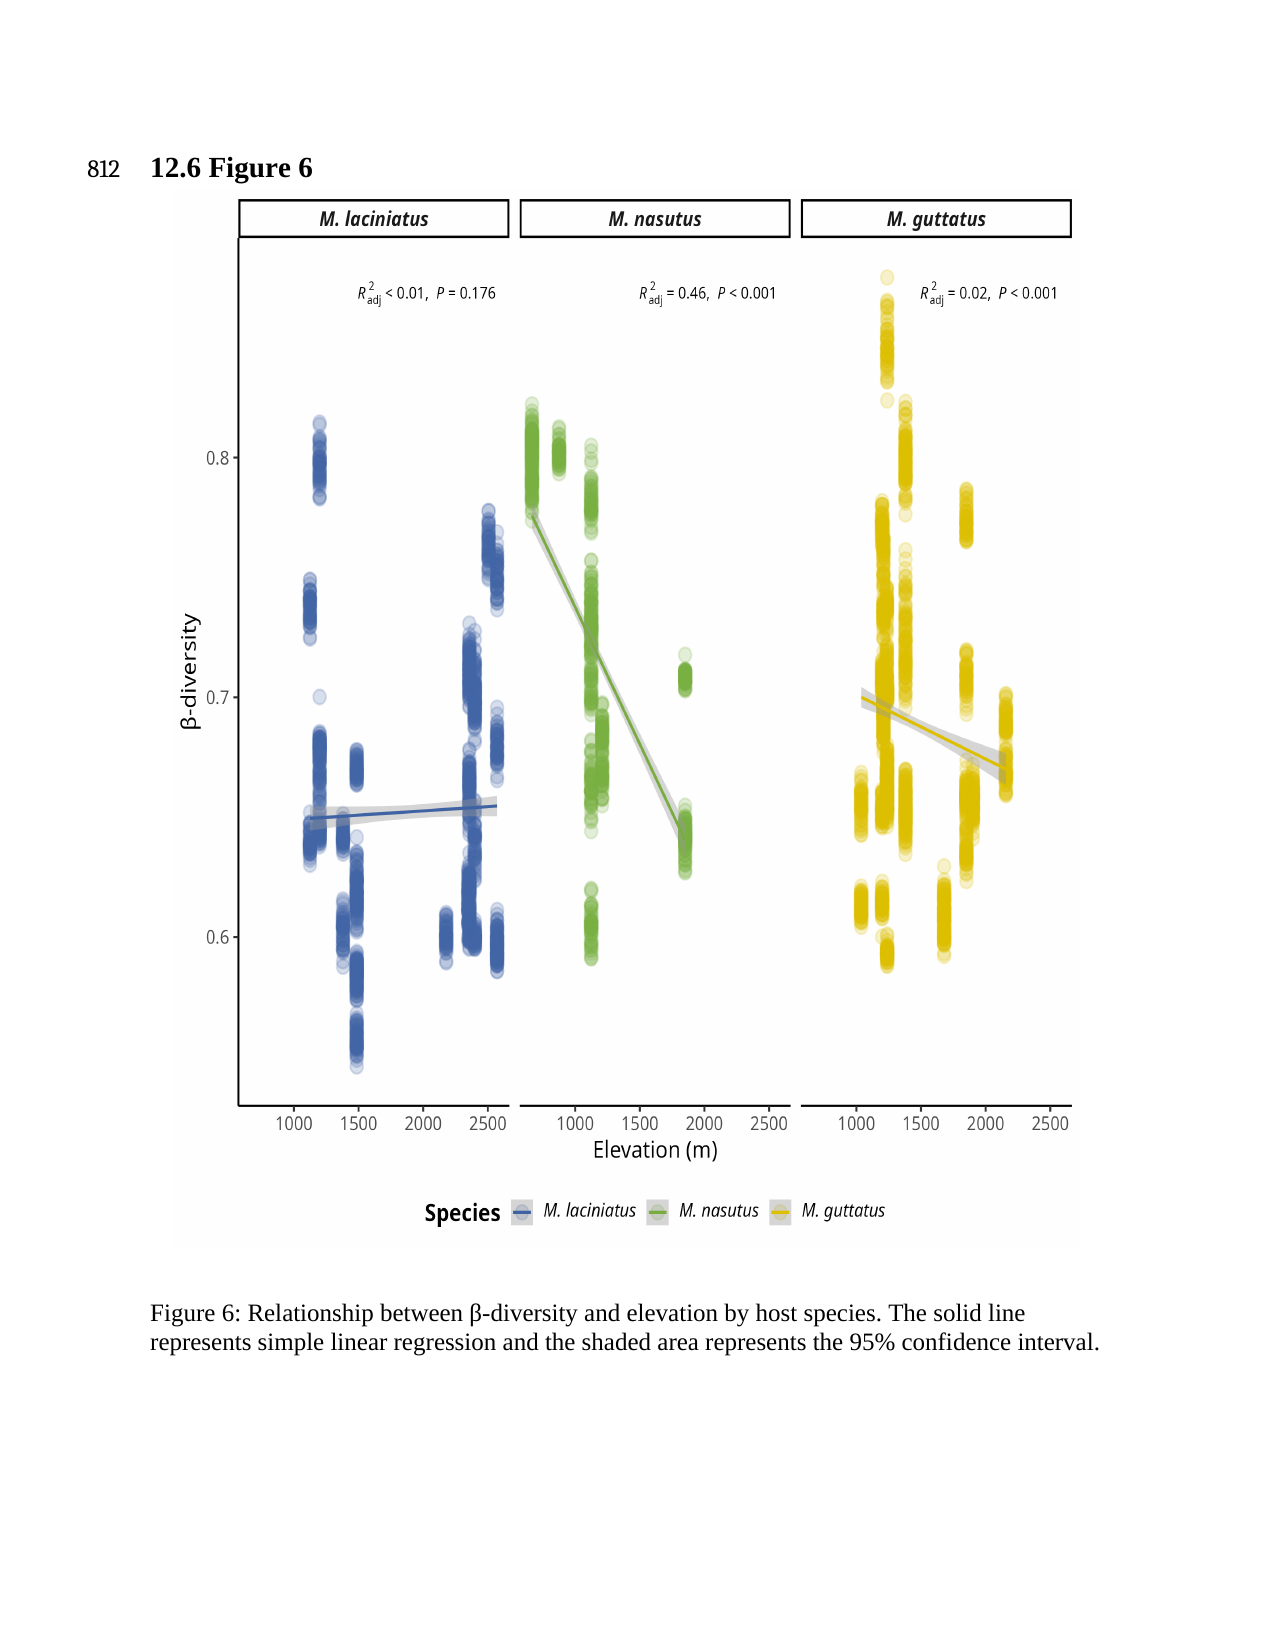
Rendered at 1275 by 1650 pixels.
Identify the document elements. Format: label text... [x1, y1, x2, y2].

table_header Figure 6: Relationship between β-diversity and elevation by host species. The solid line represents simple linear regression and the shaded area represents the 95% confidence interval. [139, 184, 1114, 1368]
picture [171, 187, 1082, 1249]
subtitle 12.6 Figure 6 [150, 150, 1125, 183]
